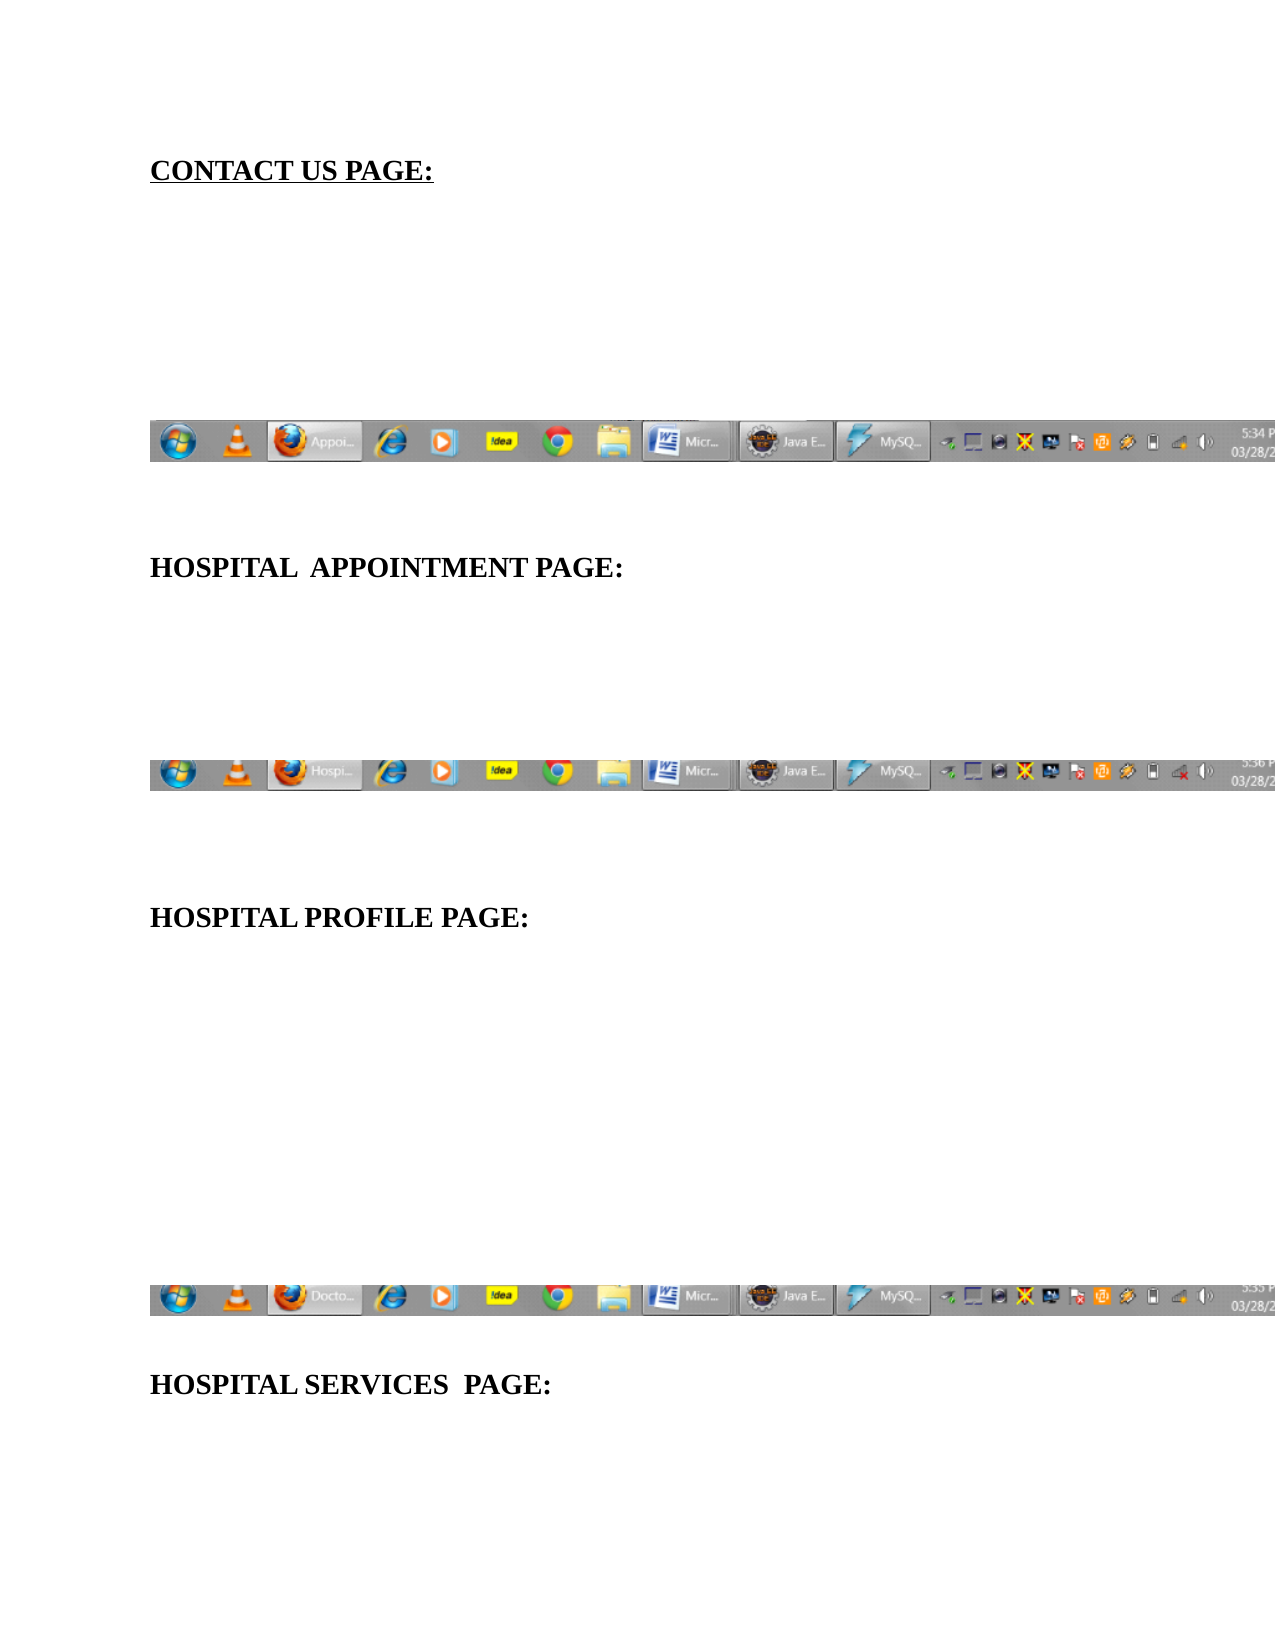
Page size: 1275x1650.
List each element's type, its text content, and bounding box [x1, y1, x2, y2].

text HOSPITAL SERVICES PAGE: [150, 1364, 1125, 1402]
text HOSPITAL APPOINTMENT PAGE: [150, 548, 1125, 585]
text CONTACT US PAGE: [150, 150, 1125, 187]
text HOSPITAL PROFILE PAGE: [150, 898, 1125, 935]
